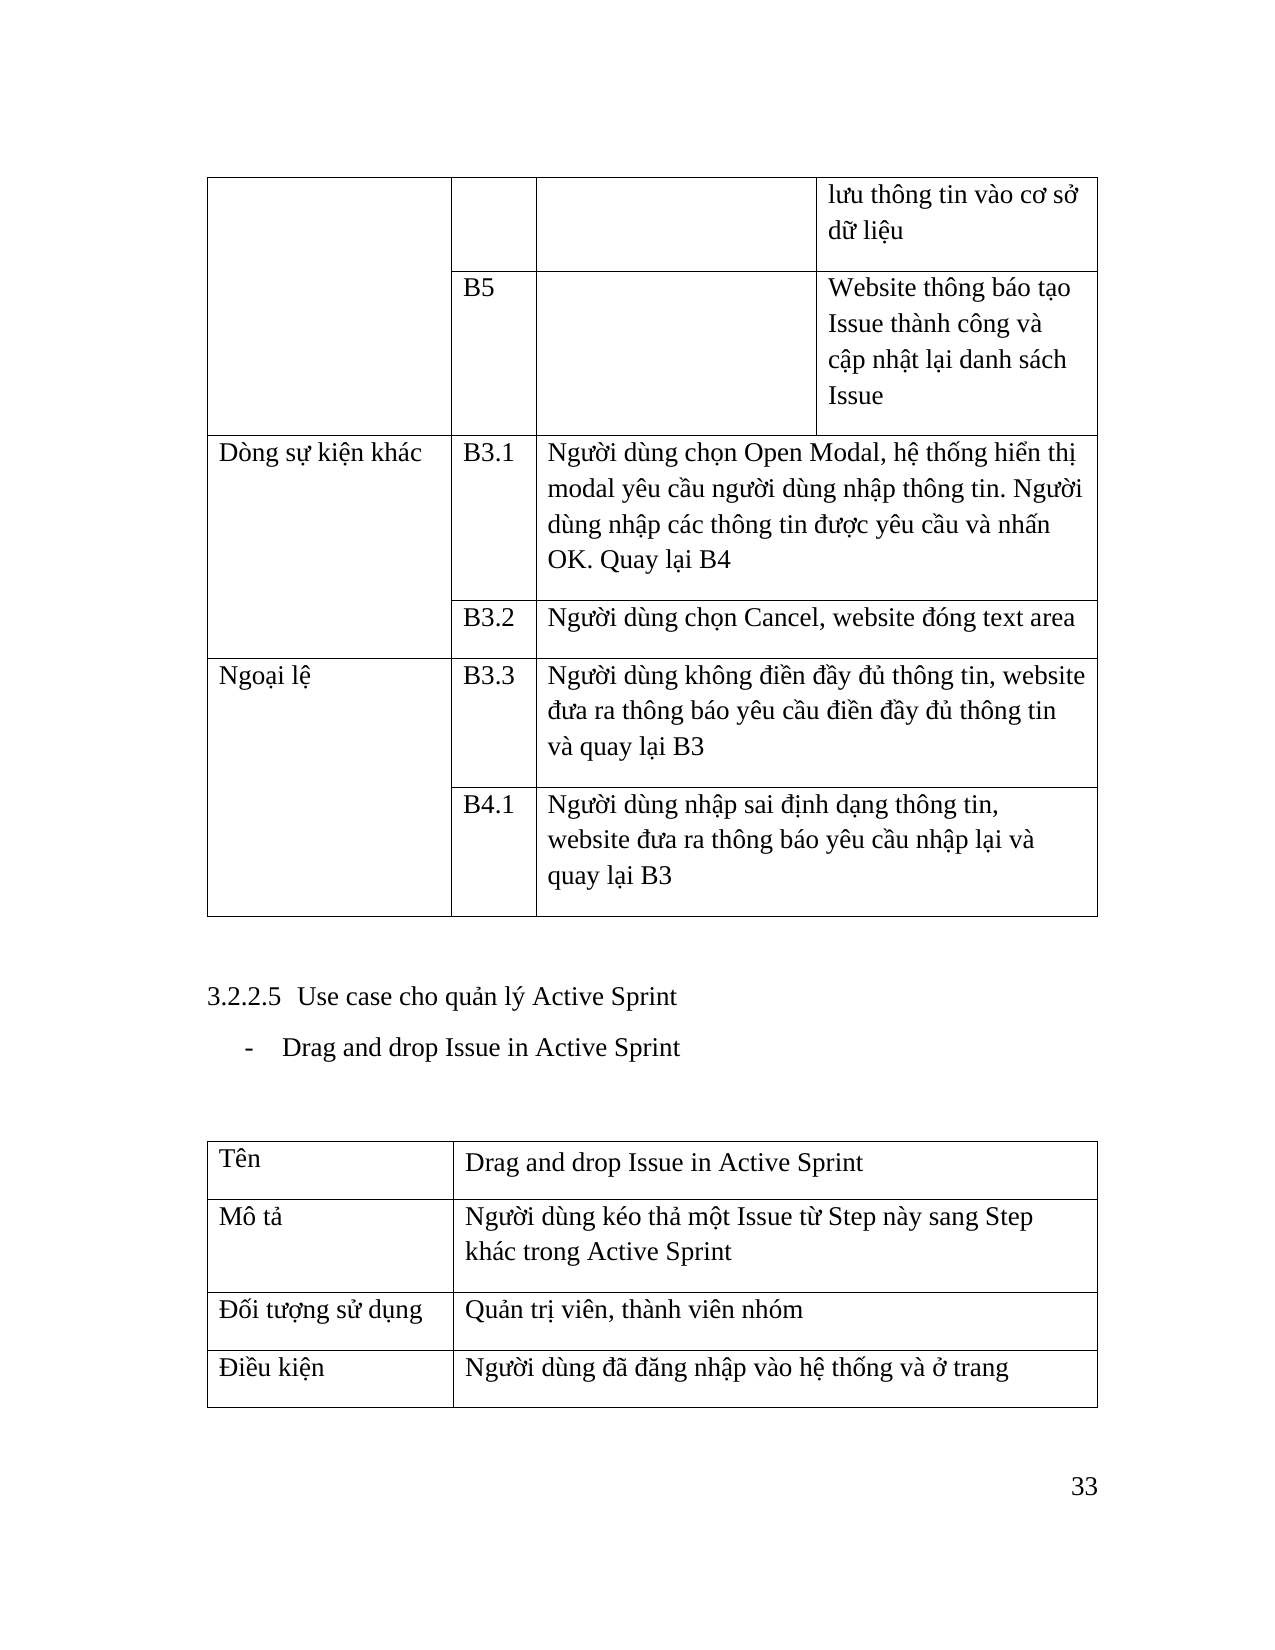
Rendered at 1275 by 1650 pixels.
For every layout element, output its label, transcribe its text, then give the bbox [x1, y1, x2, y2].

table_cell Người dùng nhập sai định dạng thông tin, website đưa ra thông báo yêu cầu nhập lại và quay lại B3 [537, 788, 1097, 916]
table_cell Mô tả [208, 1200, 453, 1292]
subtitle Drag and drop Issue in Active Sprint [244, 1031, 1098, 1062]
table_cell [454, 1351, 1097, 1407]
table_cell B4.1 [452, 788, 536, 916]
table_cell Quản trị viên, thành viên nhóm [454, 1293, 1097, 1349]
table_header Drag and drop Issue in Active Sprint [454, 1142, 1097, 1199]
table_cell B4 [452, 178, 536, 271]
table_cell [817, 178, 1097, 271]
table_cell B3.1 [452, 436, 536, 600]
table_cell Người dùng chọn Open Modal, hệ thống hiển thị modal yêu cầu người dùng nhập thông tin. Người dùng nhập các thông tin được yêu cầu và nhấn OK. Quay lại B4 [537, 436, 1097, 600]
table_cell Người dùng chọn Cancel, website đóng text area [537, 601, 1097, 658]
table_cell B3.2 [452, 601, 536, 658]
table_cell Dòng sự kiện khác [208, 436, 451, 658]
table_cell Đối tượng sử dụng [208, 1293, 453, 1349]
table_cell Người dùng kéo thả một Issue từ Step này sang Step khác trong Active Sprint [454, 1200, 1097, 1292]
table_cell [537, 272, 816, 435]
subtitle Use case cho quản lý Active Sprint [207, 980, 1098, 1011]
table_cell Ngoại lệ [208, 659, 451, 916]
table_cell Website thông báo tạo Issue thành công và cập nhật lại danh sách Issue [817, 272, 1097, 435]
table_cell [537, 178, 816, 271]
table_header Tên [208, 1142, 453, 1199]
table_cell B3.3 [452, 659, 536, 787]
table_cell Điều kiện [208, 1351, 453, 1407]
table_cell B5 [452, 272, 536, 435]
table_cell Người dùng không điền đầy đủ thông tin, website đưa ra thông báo yêu cầu điền đầy đủ thông tin và quay lại B3 [537, 659, 1097, 787]
